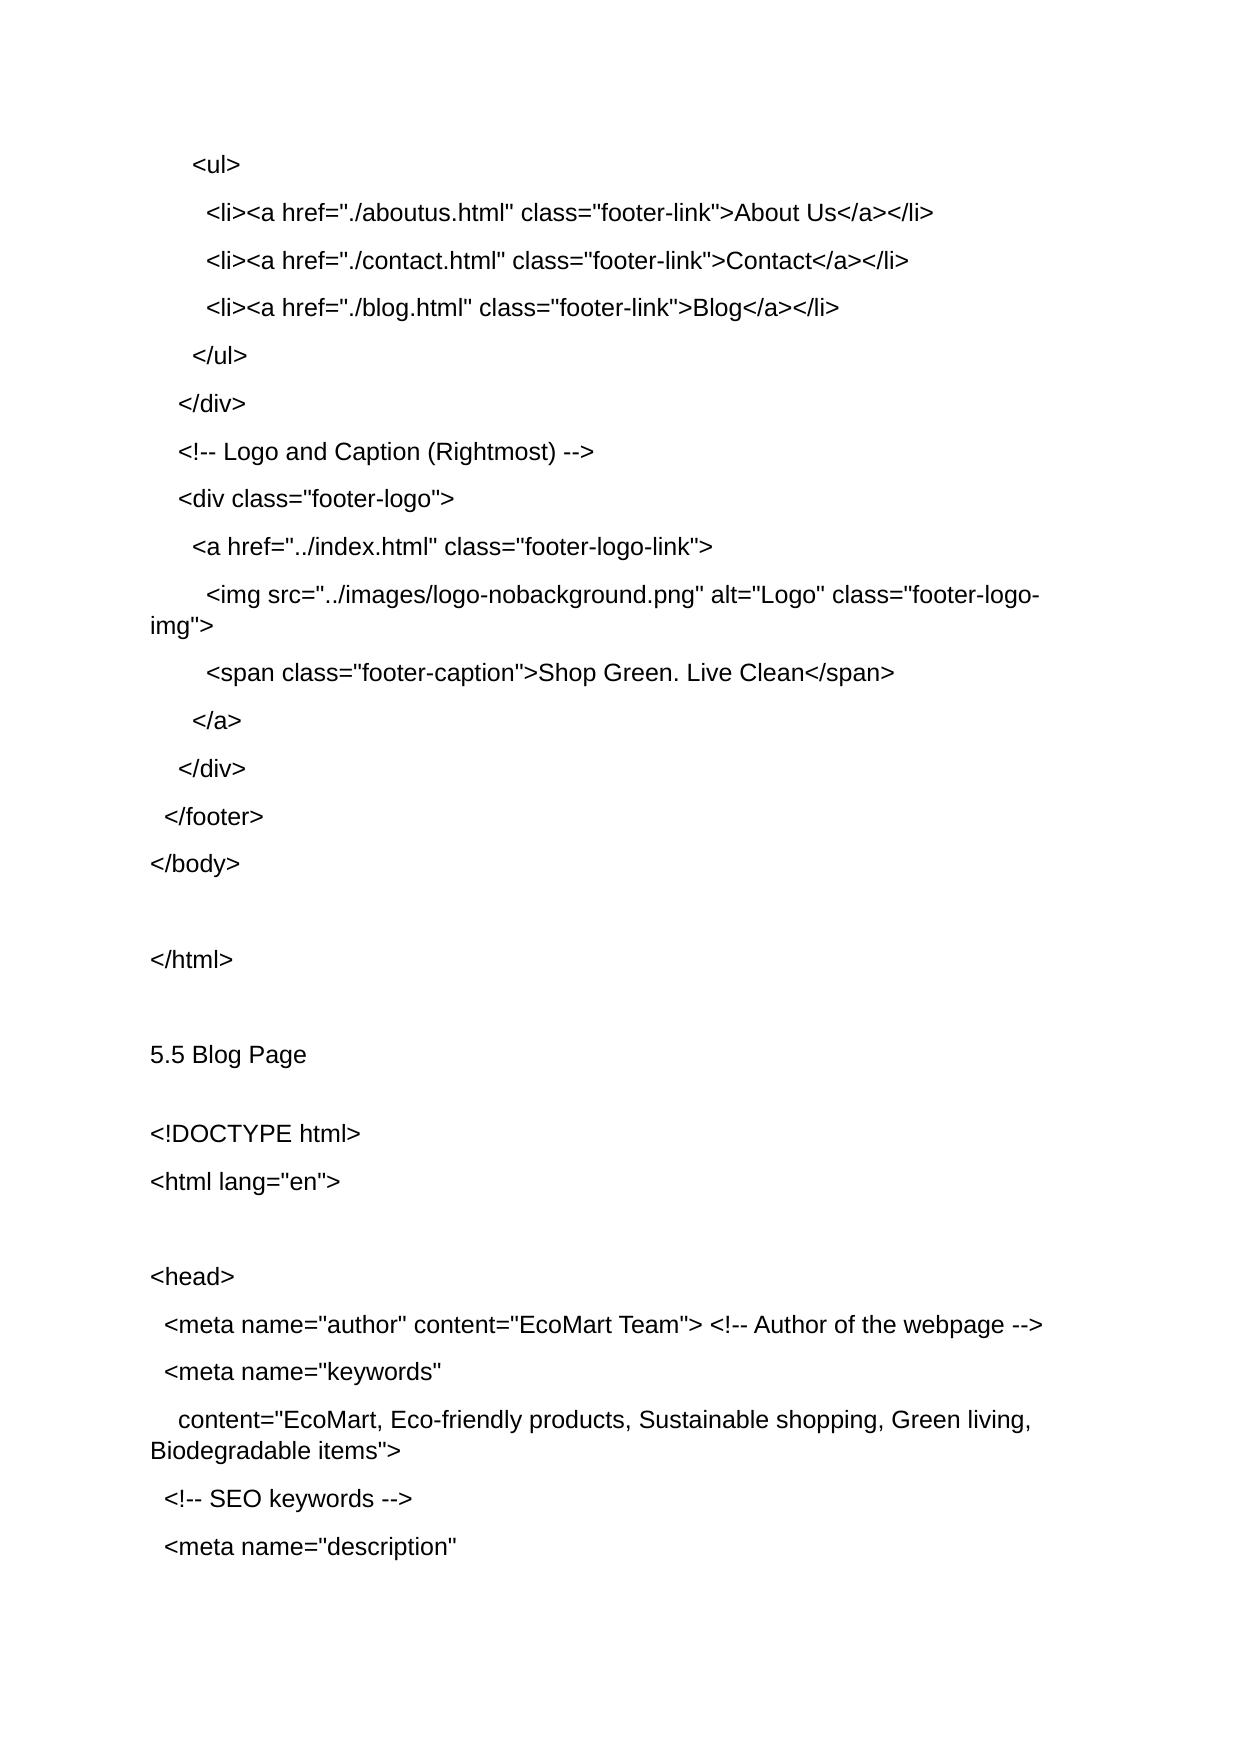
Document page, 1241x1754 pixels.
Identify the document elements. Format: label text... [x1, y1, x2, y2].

text <li><a href="./aboutus.html" class="footer-link">About Us</a></li> [150, 198, 1090, 227]
text <img src="../images/logo-nobackground.png" alt="Logo" class="footer-logo-img"> [150, 579, 1090, 639]
text <html lang="en"> [150, 1166, 1090, 1195]
text <span class="footer-caption">Shop Green. Live Clean</span> [150, 658, 1090, 687]
text </div> [150, 389, 1090, 417]
text <div class="footer-logo"> [150, 484, 1090, 513]
text </body> [150, 849, 1090, 878]
text <meta name="author" content="EcoMart Team"> <!-- Author of the webpage --> [150, 1309, 1090, 1338]
text <li><a href="./contact.html" class="footer-link">Contact</a></li> [150, 246, 1090, 274]
text <head> [150, 1262, 1090, 1291]
subtitle 5.5 Blog Page [150, 1040, 1090, 1069]
text </footer> [150, 801, 1090, 830]
text content="EcoMart, Eco-friendly products, Sustainable shopping, Green living, Biodegradable items"> [150, 1405, 1090, 1465]
text </html> [150, 944, 1090, 973]
text </div> [150, 754, 1090, 782]
text <ul> [150, 150, 1090, 179]
text <li><a href="./blog.html" class="footer-link">Blog</a></li> [150, 293, 1090, 322]
text <meta name="keywords" [150, 1357, 1090, 1386]
text <!-- SEO keywords --> [150, 1484, 1090, 1512]
text </a> [150, 706, 1090, 735]
text <a href="../index.html" class="footer-logo-link"> [150, 532, 1090, 561]
text <meta name="description" [150, 1531, 1090, 1560]
text </ul> [150, 341, 1090, 370]
text <!-- Logo and Caption (Rightmost) --> [150, 436, 1090, 465]
text <!DOCTYPE html> [150, 1119, 1090, 1147]
